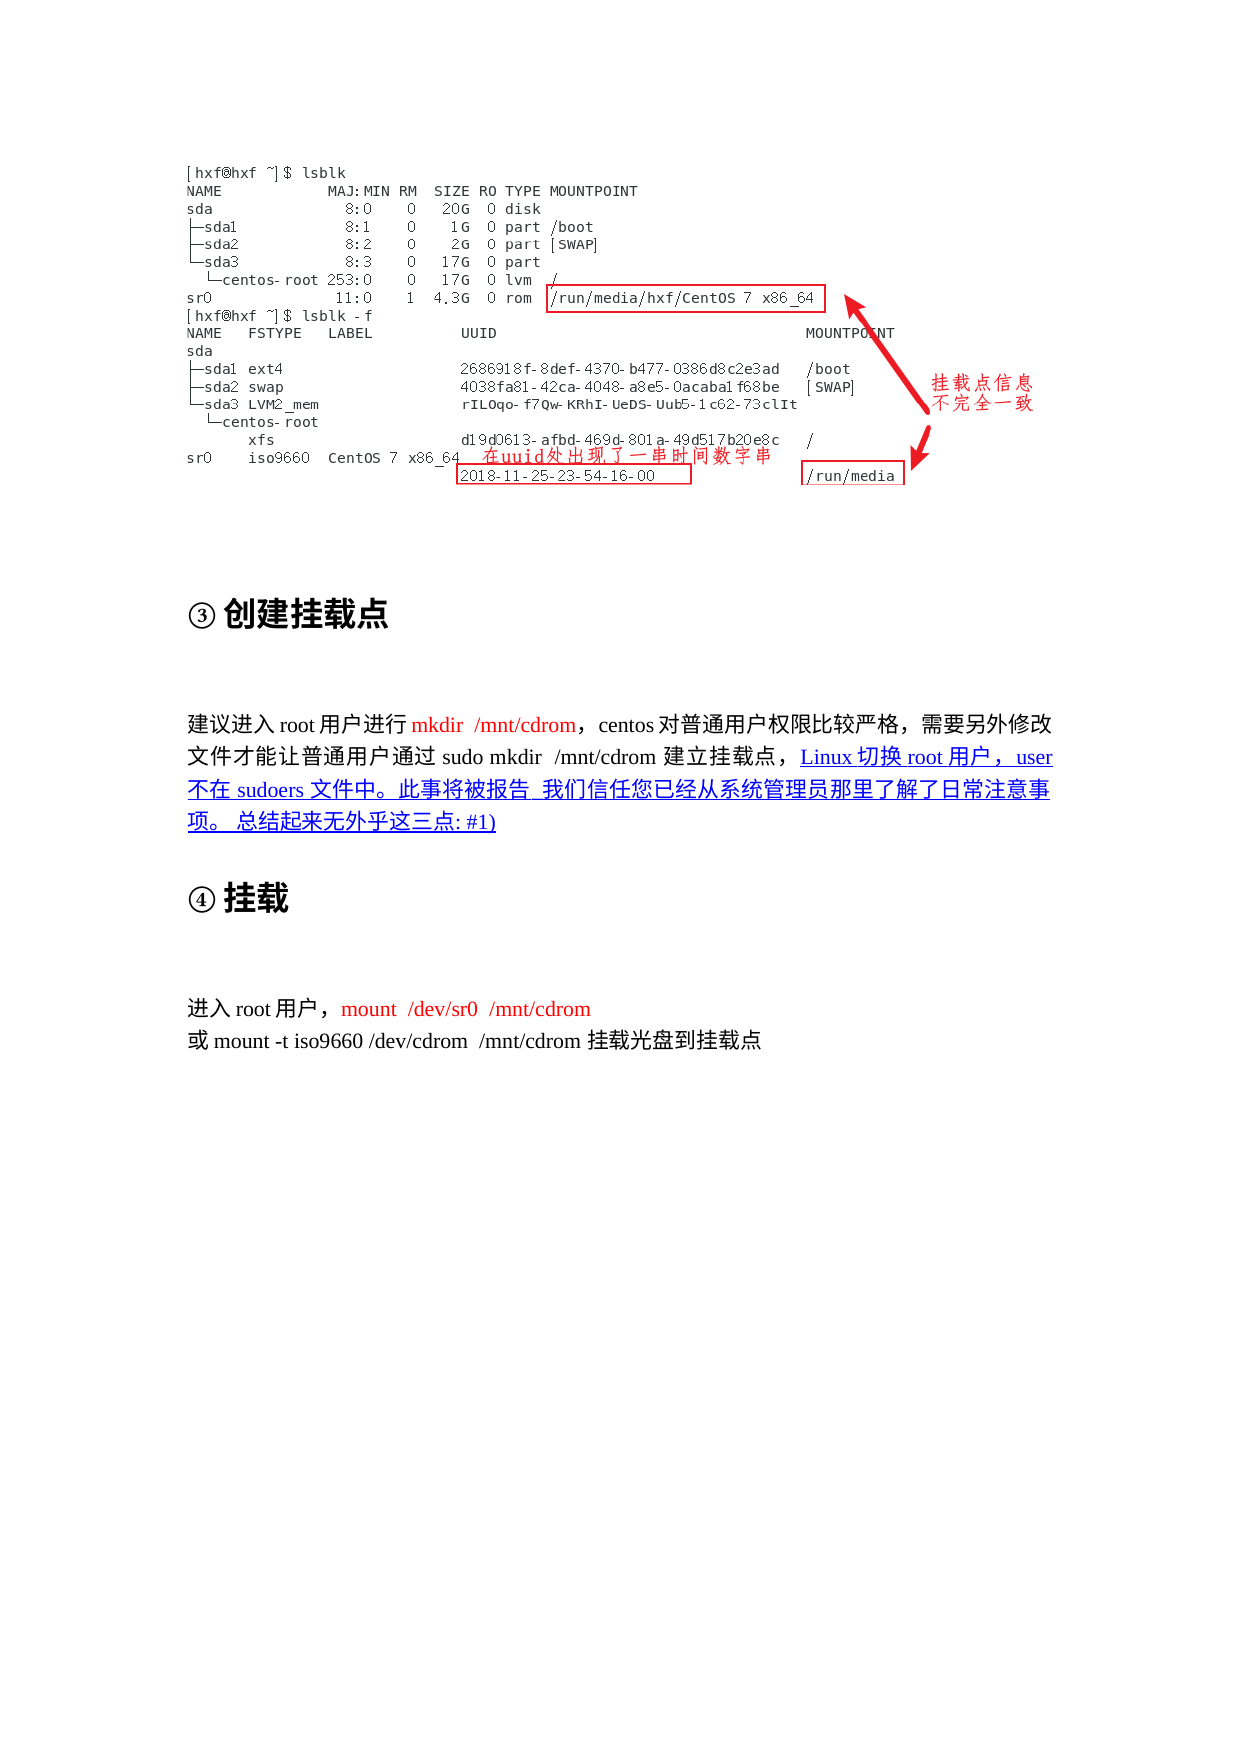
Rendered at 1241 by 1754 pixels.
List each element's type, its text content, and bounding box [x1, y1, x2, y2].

text 进入root用户，mount /dev/sr0 /mnt/cdrom [187, 991, 1053, 1023]
text 建议进入root用户进行mkdir /mnt/cdrom，centos对普通用户权限比较严格，需要另外修改文件才能让普通用户通过sudo mkdir /mnt/cdrom 建立挂载点，Linux切换root用户，user 不在 sudoers 文件中。此事将被报告_我们信任您已经从系统管理员那里了解了日常注意事项。 总结起来无外乎这三点: #1) [187, 706, 1053, 836]
subtitle ③创建挂载点 [187, 579, 1053, 644]
text 或mount -t iso9660 /dev/cdrom /mnt/cdrom 挂载光盘到挂载点 [187, 1023, 1053, 1056]
picture [187, 162, 1053, 485]
subtitle ④挂载 [187, 863, 1053, 928]
